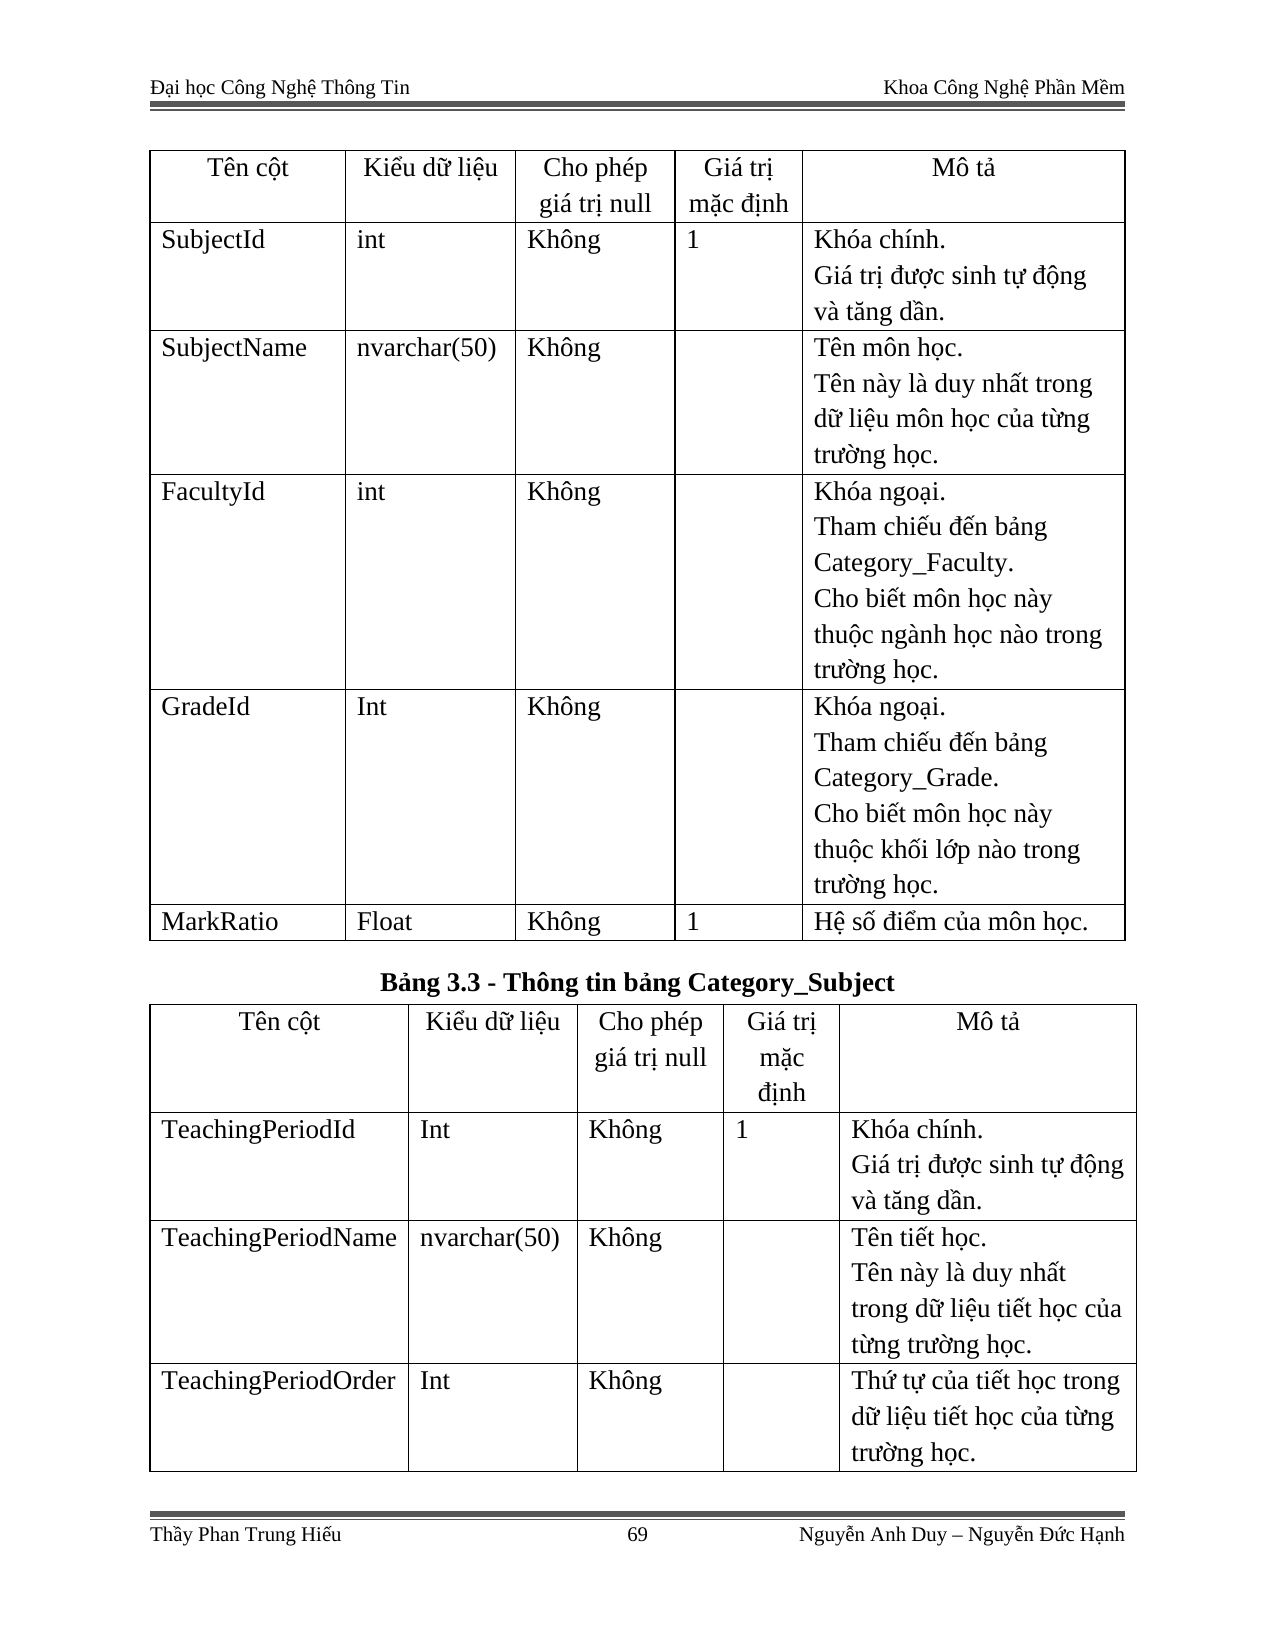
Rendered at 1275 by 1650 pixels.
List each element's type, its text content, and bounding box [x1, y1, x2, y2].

table_header Giá trị mặc định [676, 151, 802, 222]
table_cell Khóa chính. Giá trị được sinh tự động và tăng dần. [840, 1113, 1136, 1220]
table_header Kiểu dữ liệu [409, 1005, 577, 1112]
table_header Cho phép giá trị null [516, 151, 674, 222]
table_cell Không [516, 690, 674, 904]
table_cell Khóa ngoại. Tham chiếu đến bảng Category_Grade. Cho biết môn học này thuộc khối lớp nào trong trường học. [803, 690, 1124, 904]
table_cell SubjectId [151, 223, 345, 330]
table_header Cho phép giá trị null [578, 1005, 723, 1112]
table_cell Float [346, 905, 515, 940]
table_cell Int [409, 1113, 577, 1220]
table_cell Tên môn học. Tên này là duy nhất trong dữ liệu môn học của từng trường học. [803, 331, 1124, 474]
table_header Kiểu dữ liệu [346, 151, 515, 222]
table_cell [676, 690, 802, 904]
table_cell Không [578, 1364, 723, 1471]
table_cell Không [516, 905, 674, 940]
table_cell 1 [724, 1113, 839, 1220]
table_header Tên cột [151, 151, 345, 222]
table_cell int [346, 223, 515, 330]
table_cell Int [409, 1364, 577, 1471]
table_cell [724, 1221, 839, 1363]
table_cell Khóa ngoại. Tham chiếu đến bảng Category_Faculty. Cho biết môn học này thuộc ngành học nào trong trường học. [803, 475, 1124, 689]
table_cell int [346, 475, 515, 689]
table_header Mô tả [803, 151, 1124, 222]
table_cell Không [516, 475, 674, 689]
table_cell TeachingPeriodId [151, 1113, 408, 1220]
table_cell Tên tiết học. Tên này là duy nhất trong dữ liệu tiết học của từng trường học. [840, 1221, 1136, 1363]
table_cell FacultyId [151, 475, 345, 689]
table_cell Không [578, 1221, 723, 1363]
table_cell TeachingPeriodOrder [151, 1364, 408, 1471]
table_header Giá trị mặc định [724, 1005, 839, 1112]
table_cell Hệ số điểm của môn học. [803, 905, 1124, 940]
table_cell Int [346, 690, 515, 904]
table_cell TeachingPeriodName [151, 1221, 408, 1363]
table_cell Không [516, 223, 674, 330]
table_cell GradeId [151, 690, 345, 904]
table_cell 1 [676, 905, 802, 940]
table_cell [676, 475, 802, 689]
table_cell [724, 1364, 839, 1471]
table_cell 1 [676, 223, 802, 330]
table_cell Không [516, 331, 674, 474]
table_cell Khóa chính. Giá trị được sinh tự động và tăng dần. [803, 223, 1124, 330]
table_header Mô tả [840, 1005, 1136, 1112]
table_cell Thứ tự của tiết học trong dữ liệu tiết học của từng trường học. [840, 1364, 1136, 1471]
subtitle Bảng 3.3 - Thông tin bảng Category_Subject [150, 966, 1125, 998]
table_cell SubjectName [151, 331, 345, 474]
table_header Tên cột [151, 1005, 408, 1112]
table_cell [676, 331, 802, 474]
table_cell nvarchar(50) [346, 331, 515, 474]
table_cell MarkRatio [151, 905, 345, 940]
table_cell nvarchar(50) [409, 1221, 577, 1363]
table_cell Không [578, 1113, 723, 1220]
